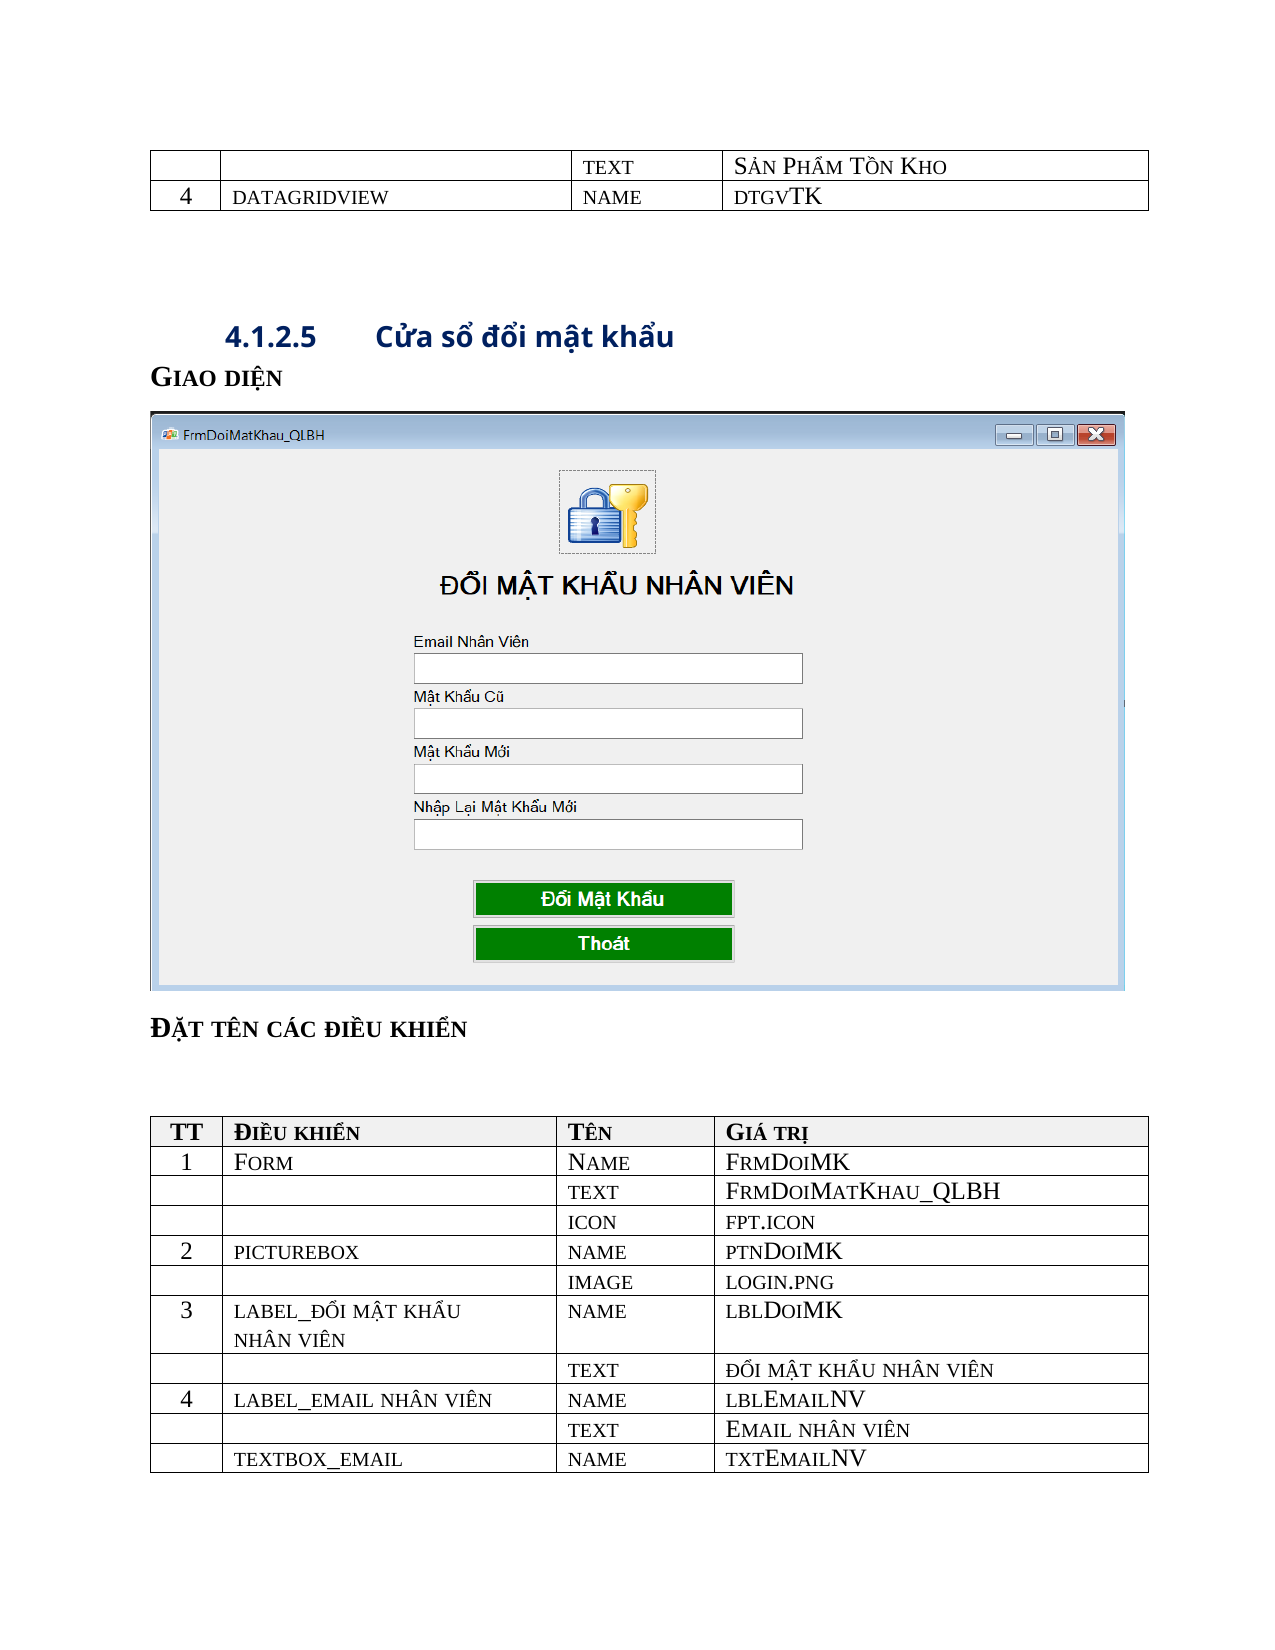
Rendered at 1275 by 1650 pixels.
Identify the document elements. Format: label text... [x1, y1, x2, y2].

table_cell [223, 1444, 556, 1472]
table_header Tên [557, 1117, 714, 1146]
table_cell login.png [715, 1266, 1148, 1294]
table_header Giá trị [715, 1117, 1148, 1146]
table_cell txtEmailNV [715, 1444, 1148, 1472]
table_header TT [151, 1117, 222, 1146]
table_cell text [557, 1354, 714, 1383]
table_cell lblEmailNV [715, 1384, 1148, 1413]
table_cell lblDoiMK [715, 1296, 1148, 1353]
table_cell ptnDoiMK [715, 1236, 1148, 1265]
table_cell [151, 1354, 222, 1383]
table_cell Email nhân viên [715, 1414, 1148, 1442]
table_cell image [557, 1266, 714, 1294]
picture [150, 411, 1125, 991]
subtitle Cửa sổ đổi mật khẩu [225, 316, 1125, 356]
table_cell [223, 1176, 556, 1205]
table_cell text [557, 1176, 714, 1205]
table_cell name [557, 1444, 714, 1472]
table_cell Sản Phẩm Tồn Kho [723, 151, 1148, 180]
table_cell đổi mật khẩu nhân viên [715, 1354, 1148, 1383]
table_cell [151, 1176, 222, 1205]
table_cell FrmDoiMK [715, 1147, 1148, 1175]
table_cell [223, 1414, 556, 1442]
table_cell 2 [151, 1236, 222, 1265]
table_cell 3 [151, 1296, 222, 1353]
table_cell name [557, 1296, 714, 1353]
table_cell [223, 1266, 556, 1294]
table_cell [221, 151, 571, 180]
table_cell [151, 1206, 222, 1235]
text Đặt tên các điều khiển [150, 1010, 1125, 1044]
table_cell datagridview [221, 181, 571, 209]
table_cell name [557, 1236, 714, 1265]
table_cell label_email nhân viên [223, 1384, 556, 1413]
table_cell picturebox [223, 1236, 556, 1265]
table_cell Name [557, 1147, 714, 1175]
table_cell [151, 1444, 222, 1472]
table_cell 4 [151, 1384, 222, 1413]
table_cell 1 [151, 1147, 222, 1175]
table_header Điều khiển [223, 1117, 556, 1146]
table_cell FrmDoiMatKhau_QLBH [715, 1176, 1148, 1205]
table_cell [151, 151, 220, 180]
table_cell [151, 1414, 222, 1442]
table_cell name [572, 181, 722, 209]
table_cell text [572, 151, 722, 180]
table_cell icon [557, 1206, 714, 1235]
table_cell dtgvTK [723, 181, 1148, 209]
table_cell fpt.icon [715, 1206, 1148, 1235]
table_cell [223, 1206, 556, 1235]
table_cell label_đổi mật khẩu nhân viên [223, 1296, 556, 1353]
table_cell 4 [151, 181, 220, 209]
table_cell Form [223, 1147, 556, 1175]
text Giao diện [150, 359, 1125, 393]
table_cell [151, 1266, 222, 1294]
table_cell name [557, 1384, 714, 1413]
table_cell text [557, 1414, 714, 1442]
table_cell [223, 1354, 556, 1383]
